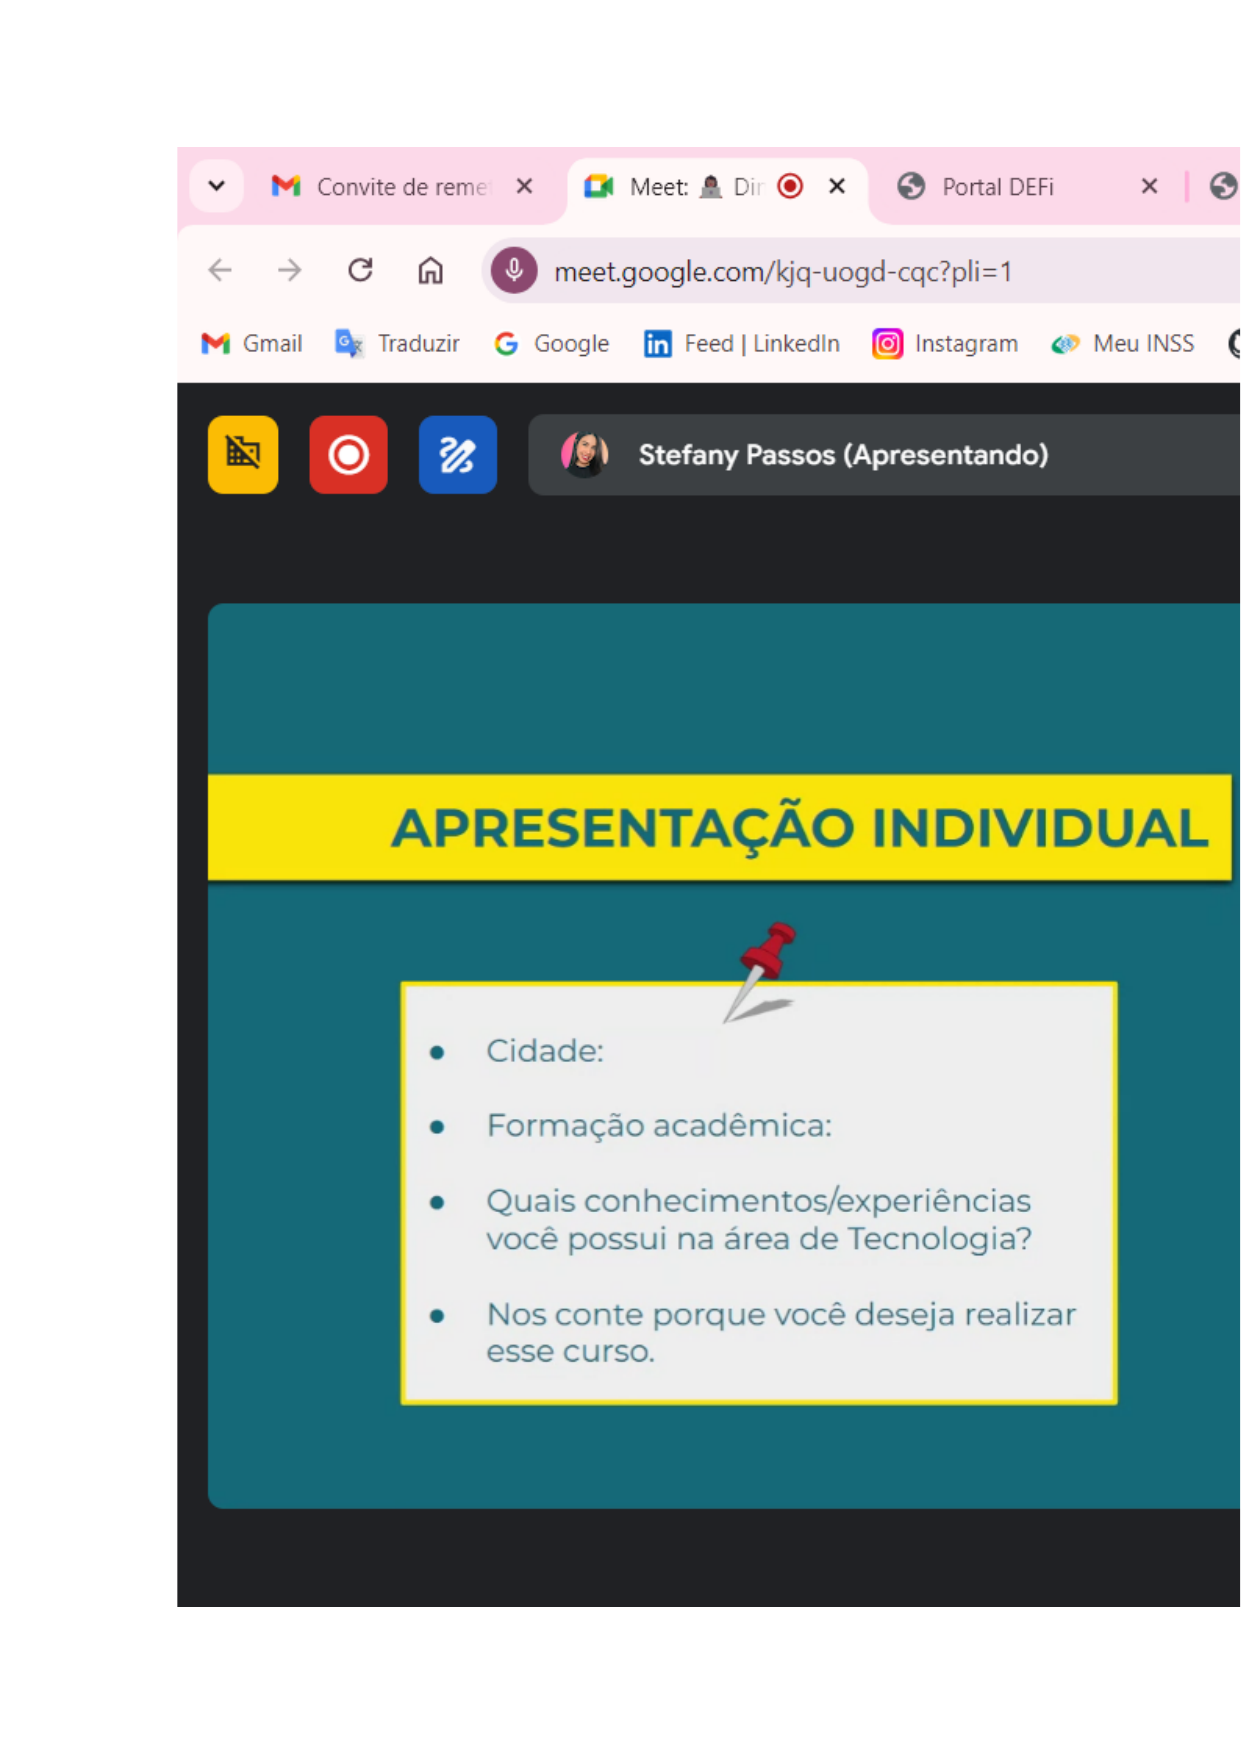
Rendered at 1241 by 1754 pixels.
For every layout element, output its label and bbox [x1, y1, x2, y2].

picture [177, 147, 1241, 1607]
